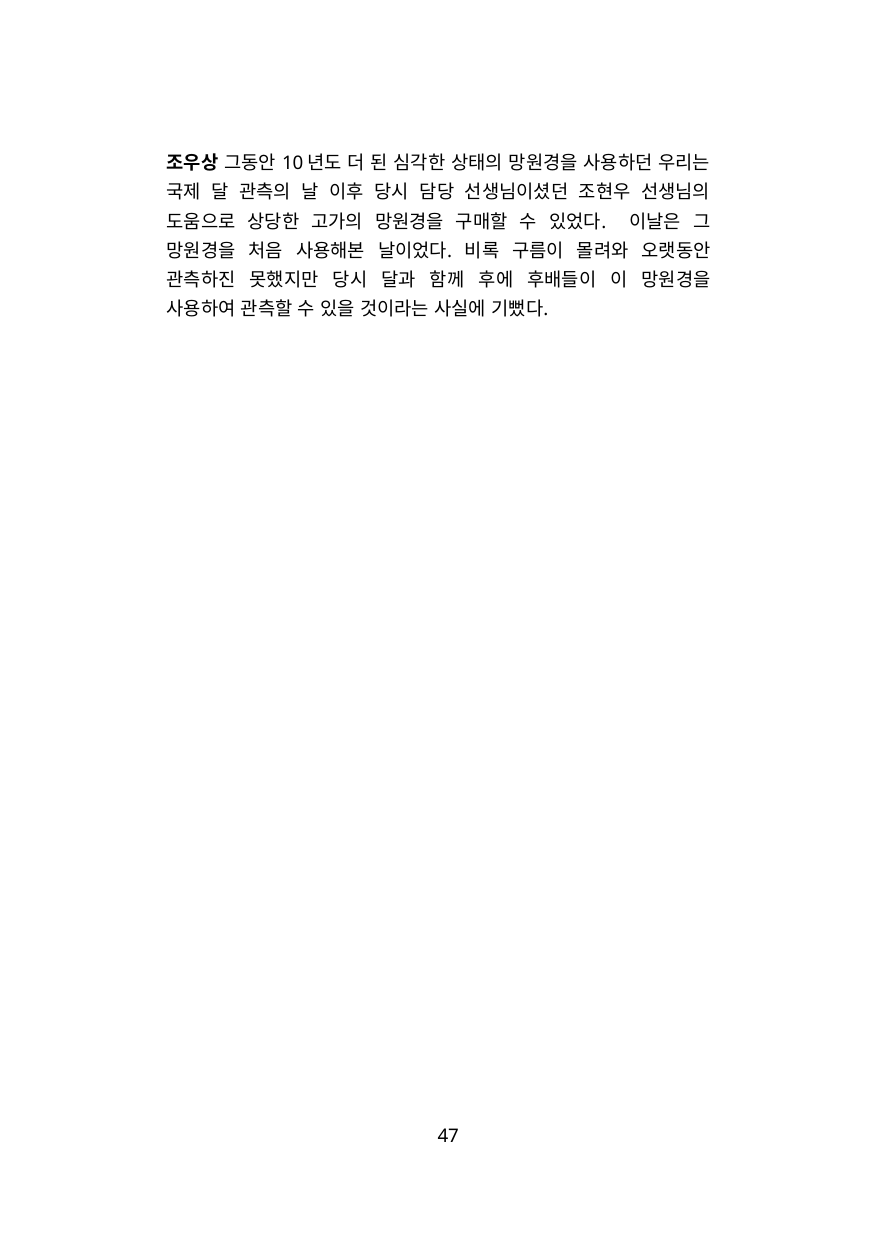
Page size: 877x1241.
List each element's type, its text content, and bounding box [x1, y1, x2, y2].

text 조우상 그동안 10년도 더 된 심각한 상태의 망원경을 사용하던 우리는 국제 달 관측의 날 이후 당시 담당 선생님이셨던 조현우 선생님의 도움으로 상당한 고가의 망원경을 구매할 수 있었다. 이날은 그 망원경을 처음 사용해본 날이었다. 비록 구름이 몰려와 오랫동안 관측하진 못했지만 당시 달과 함께 후에 후배들이 이 망원경을 사용하여 관측할 수 있을 것이라는 사실에 기뻤다. [166, 148, 711, 321]
